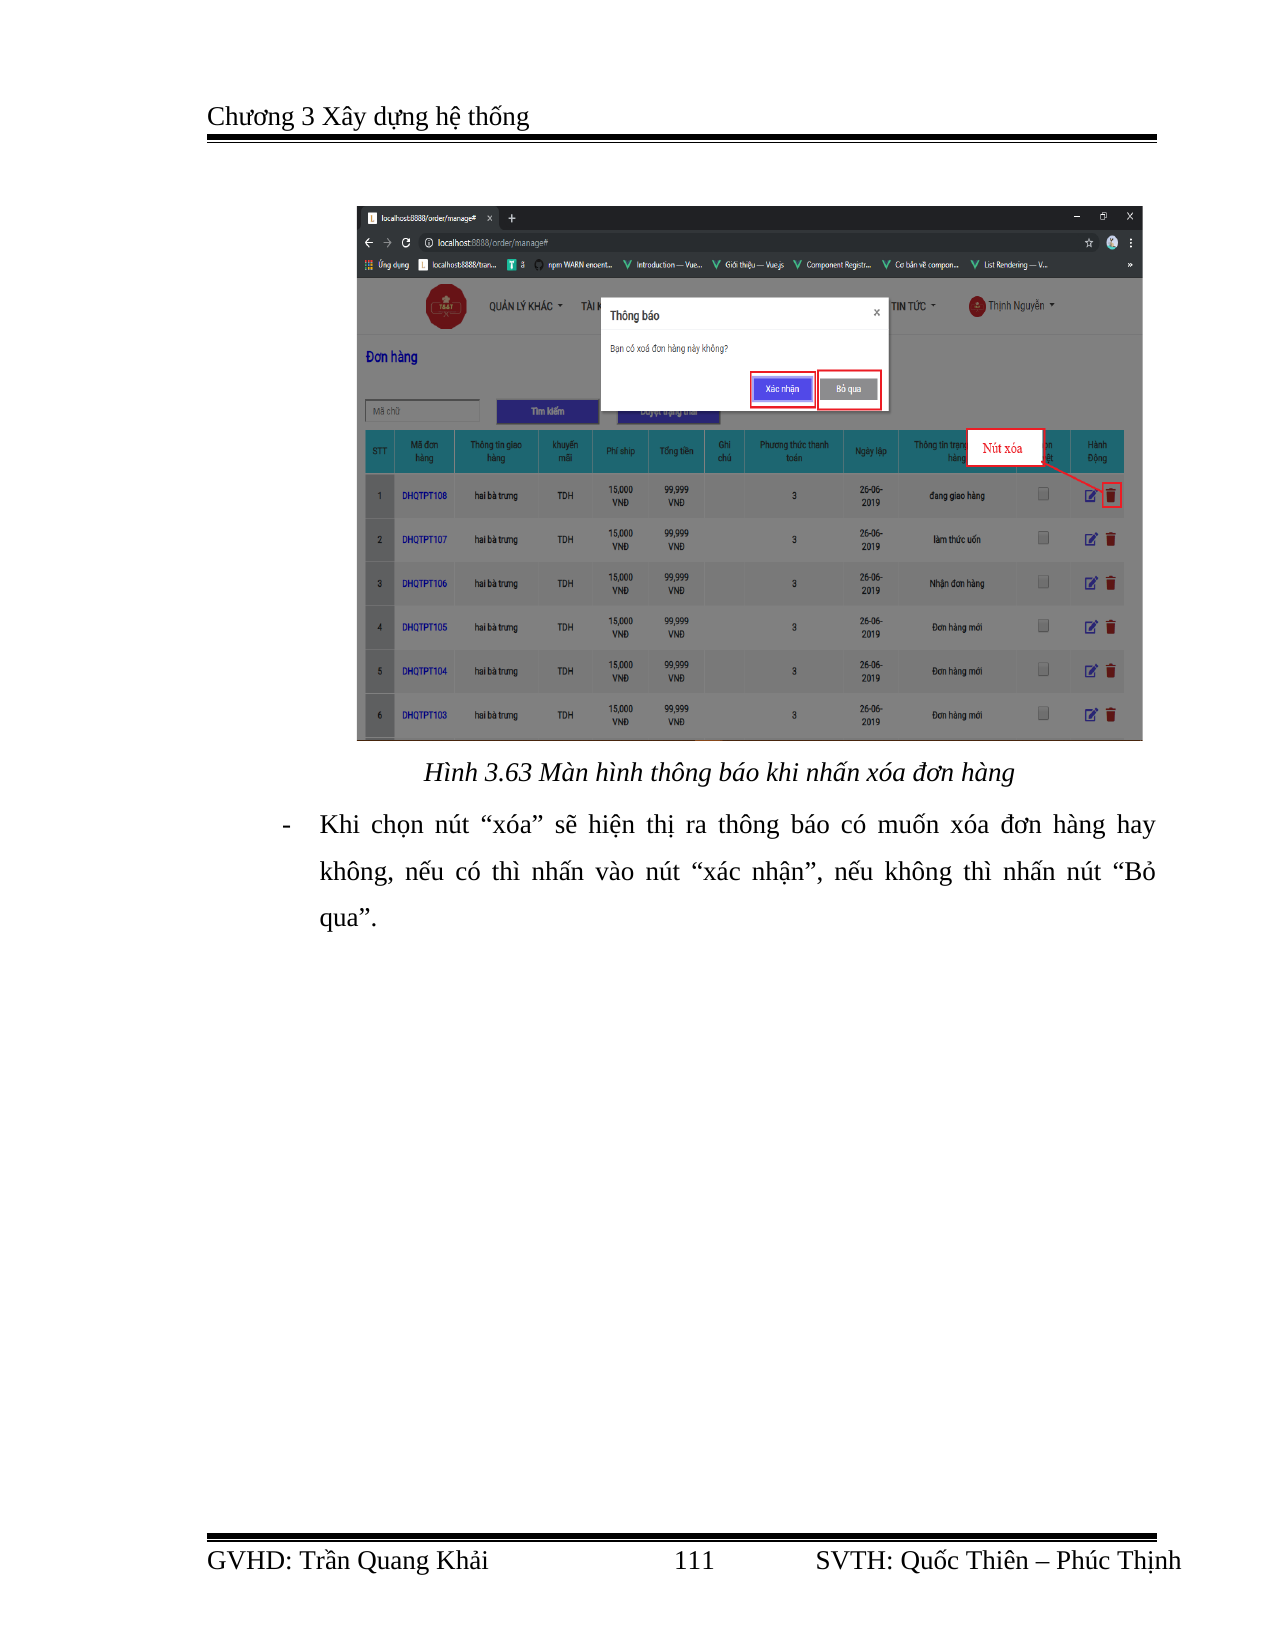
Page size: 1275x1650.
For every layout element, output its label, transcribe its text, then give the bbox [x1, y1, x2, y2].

picture [356, 206, 1143, 741]
list Khi chọn nút “xóa” sẽ hiện thị ra thông báo có muốn xóa đơn hàng hay không, nếu có thì nhấn vào nút “xác nhận”, nếu không thì nhấn nút “Bỏ qua”. [282, 808, 1157, 933]
